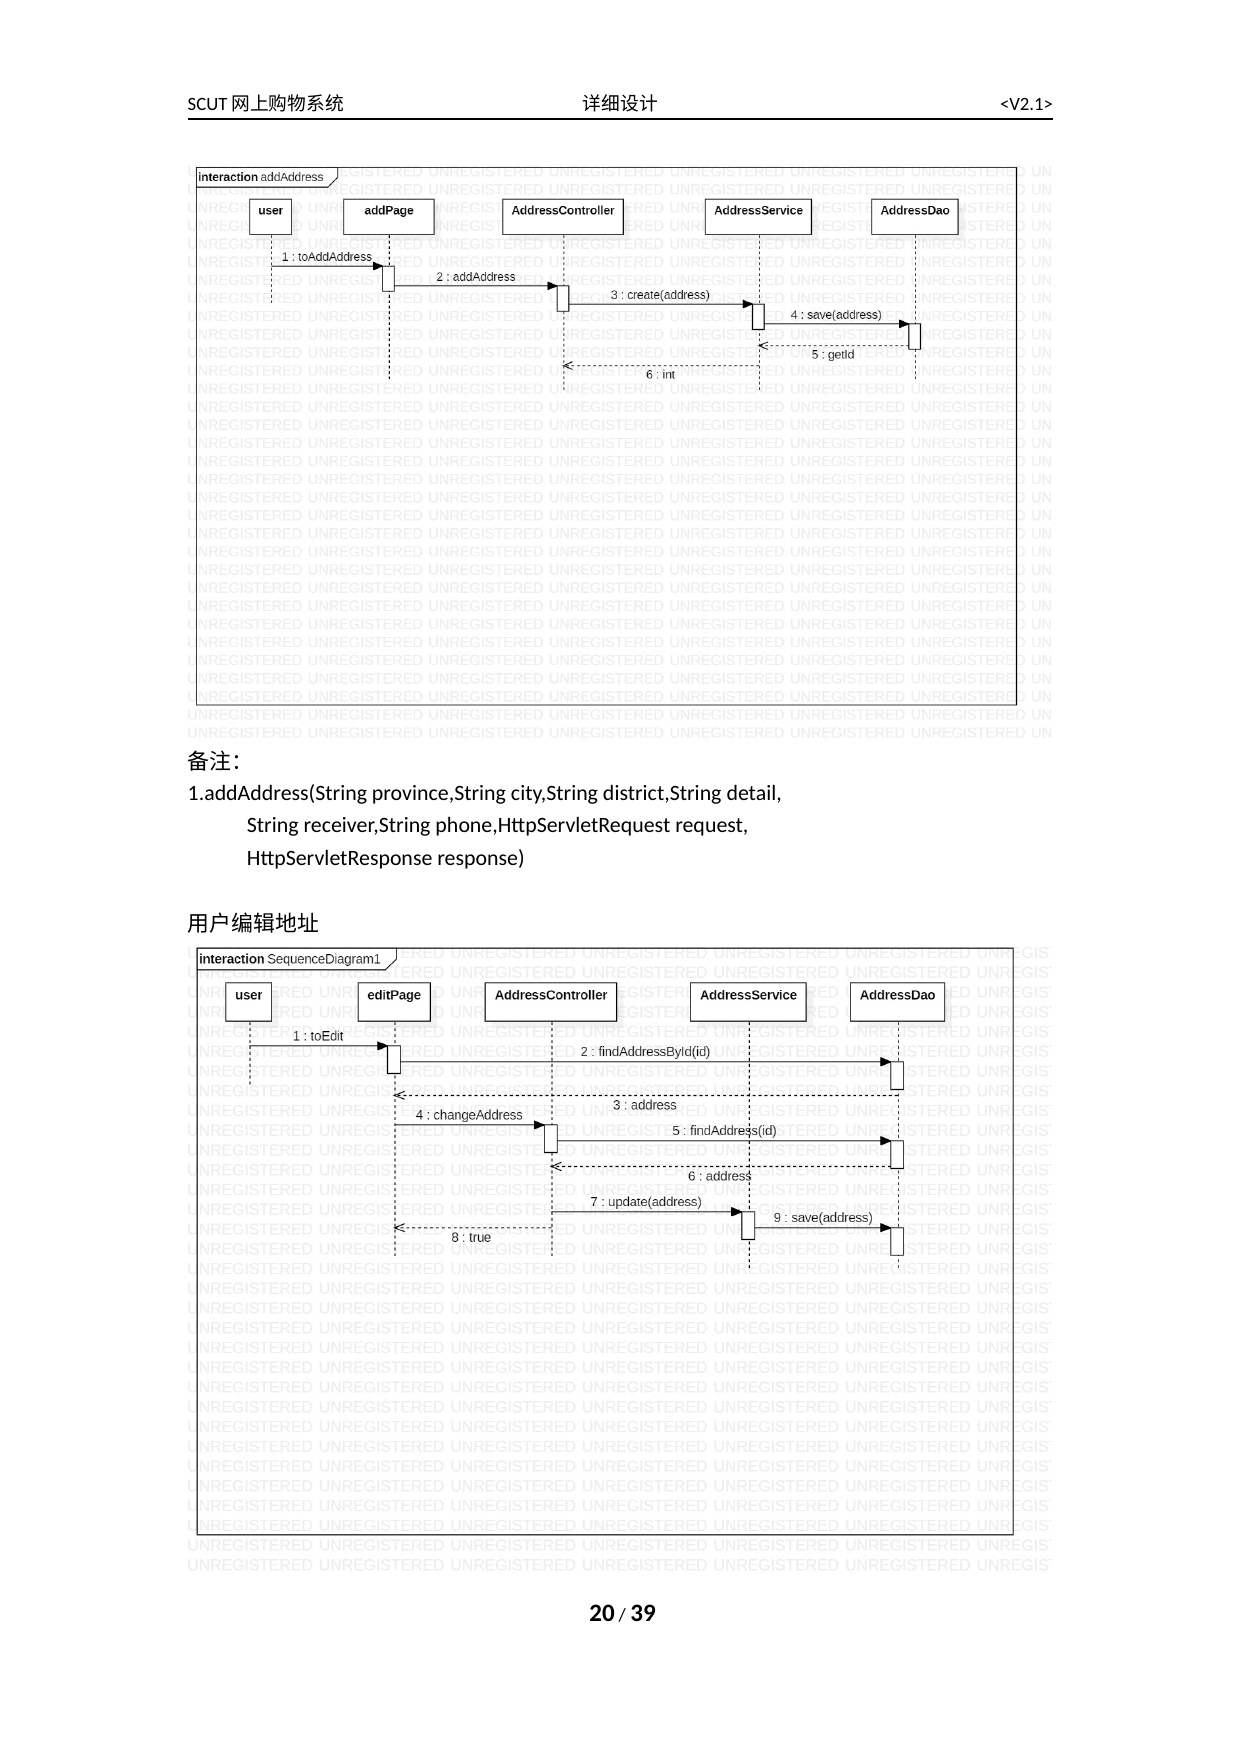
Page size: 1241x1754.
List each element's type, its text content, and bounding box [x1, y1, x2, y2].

list String receiver,String phone,HttpServletRequest request, [187, 808, 1053, 841]
list 1.addAddress(String province,String city,String district,String detail, [187, 776, 1053, 808]
list 备注： [187, 743, 1053, 776]
picture [187, 938, 1052, 1574]
list 用户编辑地址 [187, 906, 1053, 938]
picture [187, 158, 1052, 741]
list HttpServletResponse response) [187, 841, 1053, 873]
